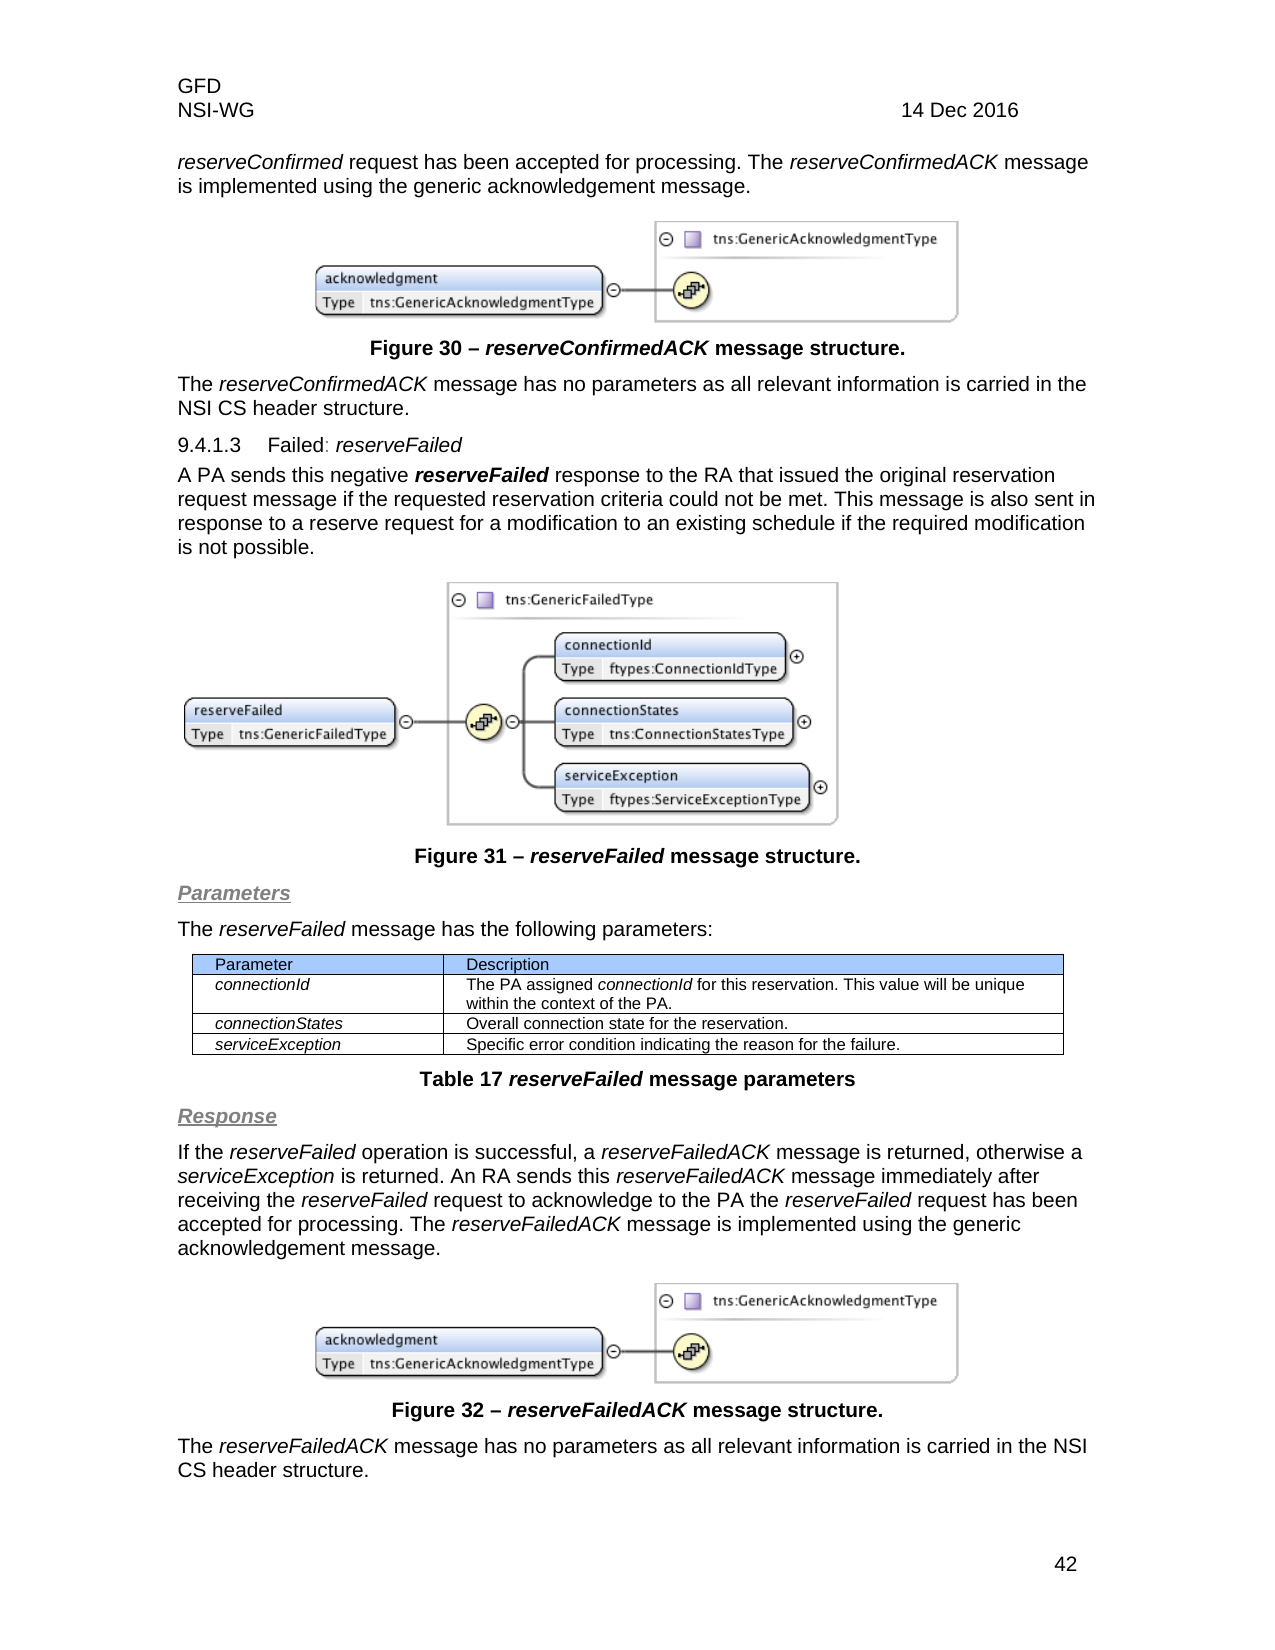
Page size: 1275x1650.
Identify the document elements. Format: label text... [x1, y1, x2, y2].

picture [315, 1283, 960, 1385]
text The reserveFailed message has the following parameters: [177, 917, 1098, 941]
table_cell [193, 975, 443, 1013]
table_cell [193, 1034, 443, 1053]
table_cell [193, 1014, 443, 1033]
picture [184, 582, 840, 827]
text Figure 31 – reserveFailed message structure. [177, 844, 1098, 868]
text If the reserveFailed operation is successful, a reserveFailedACK message is returned, otherwise a serviceException is returned. An RA sends this reserveFailedACK message immediately after receiving the reserveFailed request to acknowledge to the PA the reserveFailed request has been accepted for processing. The reserveFailedACK message is implemented using the generic acknowledgement message. [177, 1140, 1098, 1260]
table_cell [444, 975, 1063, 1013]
text Table 17 reserveFailed message parameters [177, 1067, 1098, 1091]
text Figure 30 – reserveConfirmedACK message structure. [177, 336, 1098, 359]
text Parameters [177, 881, 1098, 904]
picture [315, 221, 960, 324]
text The reserveFailedACK message has no parameters as all relevant information is carried in the NSI CS header structure. [177, 1434, 1098, 1482]
text The reserveConfirmedACK message has no parameters as all relevant information is carried in the NSI CS header structure. [177, 372, 1098, 420]
subtitle Failed: reserveFailed [177, 432, 1098, 456]
text A PA sends this negative reserveFailed response to the RA that issued the original reservation request message if the requested reservation criteria could not be met. This message is also sent in response to a reserve request for a modification to an existing schedule if the required modification is not possible. [177, 463, 1098, 558]
text Response [177, 1103, 1098, 1127]
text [177, 150, 1098, 198]
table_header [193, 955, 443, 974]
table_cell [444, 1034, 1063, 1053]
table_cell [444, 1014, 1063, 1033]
text Figure 32 – reserveFailedACK message structure. [177, 1397, 1098, 1421]
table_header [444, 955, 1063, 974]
